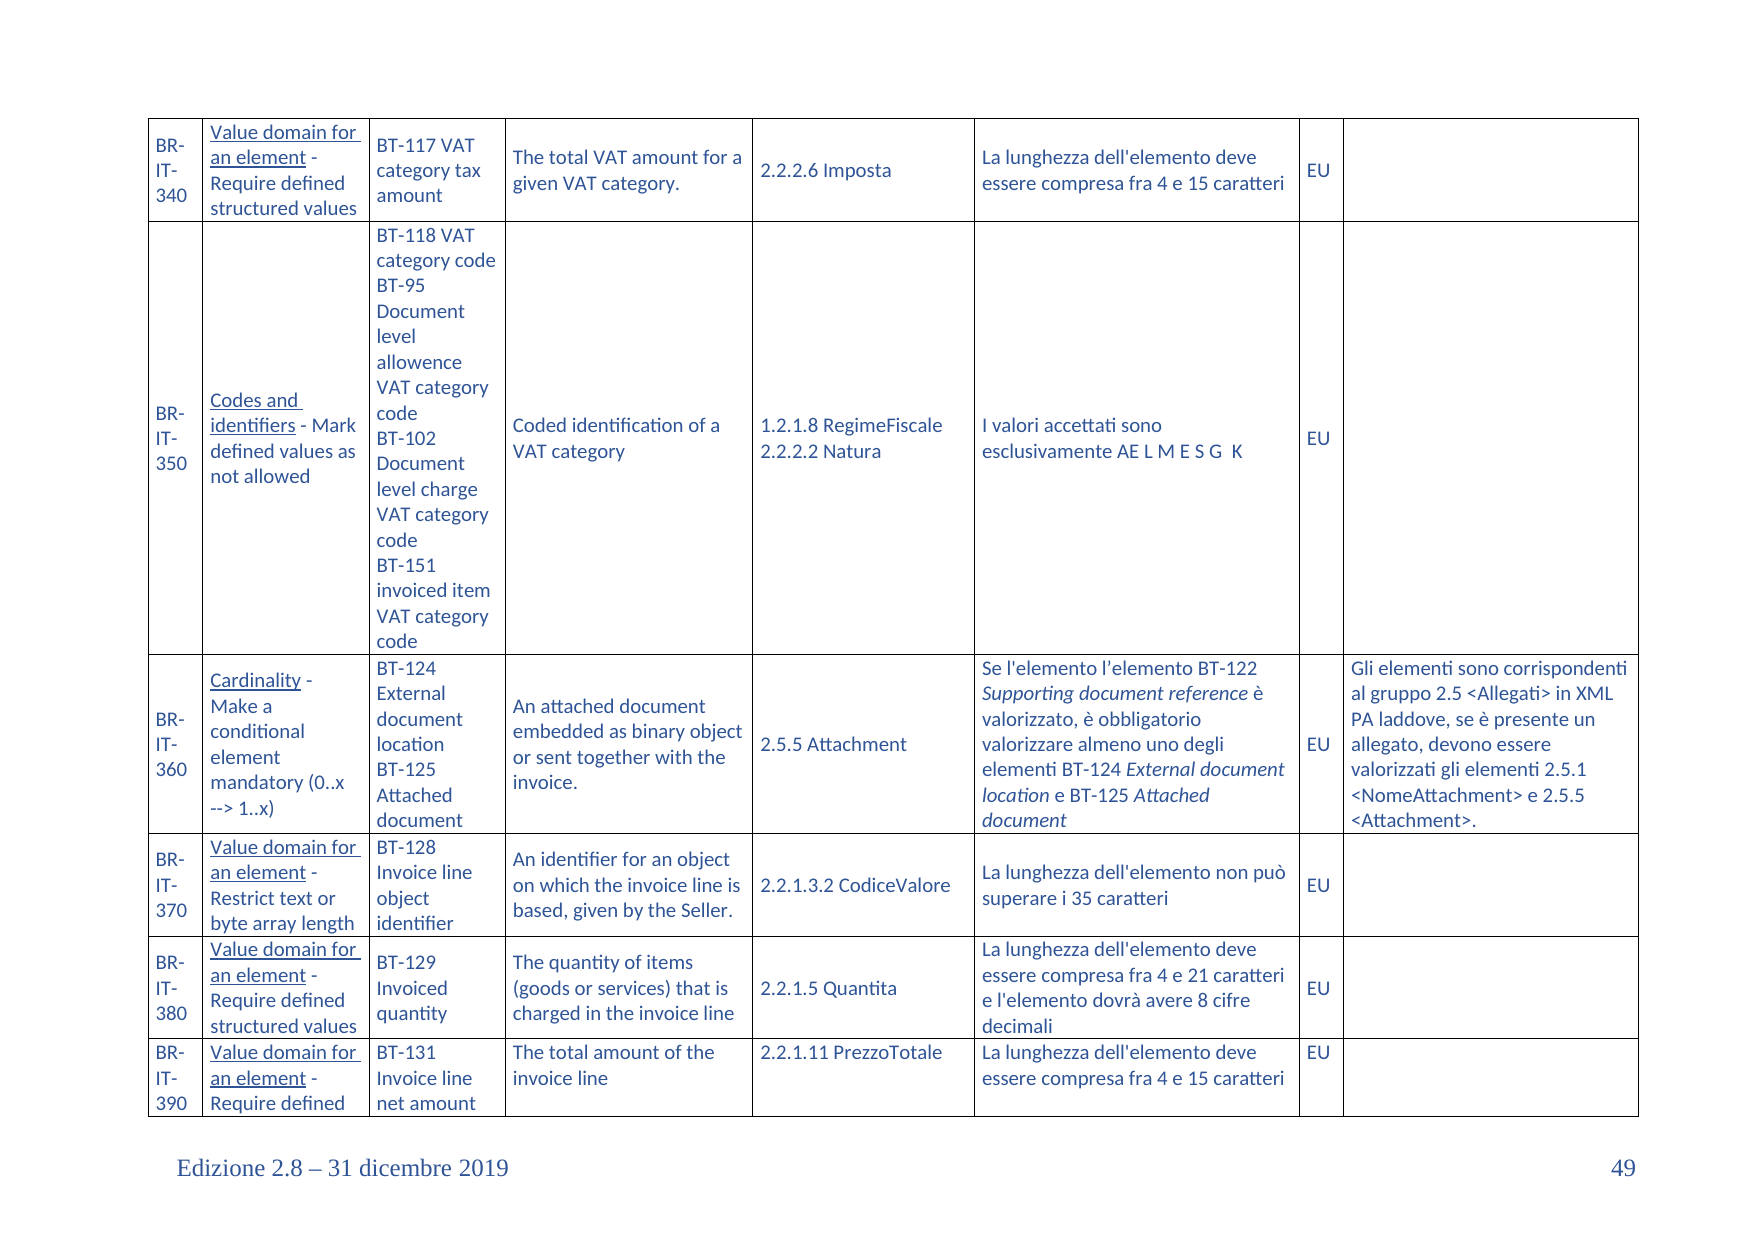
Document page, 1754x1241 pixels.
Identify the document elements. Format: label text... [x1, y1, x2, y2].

table_cell BT-117 VAT category tax amount [370, 119, 505, 221]
table_cell BR-IT-350 [149, 222, 202, 654]
table_cell I valori accettati sono esclusivamente AE L M E S G K [975, 222, 1299, 654]
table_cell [203, 119, 369, 221]
table_cell [1344, 222, 1638, 654]
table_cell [753, 1039, 974, 1116]
table_cell EU [1300, 655, 1343, 833]
table_cell [1344, 119, 1638, 221]
table_cell BR-IT-370 [149, 834, 202, 936]
table_cell BT-129 Invoiced quantity [370, 937, 505, 1038]
table_cell The total VAT amount for a given VAT category. [506, 119, 752, 221]
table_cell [506, 1039, 752, 1116]
table_cell Value domain for an element - Require defined structured values [203, 937, 369, 1038]
table_cell 1.2.1.8 RegimeFiscale 2.2.2.2 Natura [753, 222, 974, 654]
table_cell Gli elementi sono corrispondenti al gruppo 2.5 <Allegati> in XML PA laddove, se è presente un allegato, devono essere valorizzati gli elementi 2.5.1 <NomeAttachment> e 2.5.5 <Attachment>. [1344, 655, 1638, 833]
table_cell Value domain for an element - Restrict text or byte array length [203, 834, 369, 936]
table_cell La lunghezza dell'elemento non può superare i 35 caratteri [975, 834, 1299, 936]
table_cell BT-128 Invoice line object identifier [370, 834, 505, 936]
table_cell Codes and identifiers - Mark defined values as not allowed [203, 222, 369, 654]
table_cell BT-124 External document location BT-125 Attached document [370, 655, 505, 833]
table_cell Se l'elemento l’elemento BT-122 Supporting document reference è valorizzato, è obbligatorio valorizzare almeno uno degli elementi BT-124 External document location e BT-125 Attached document [975, 655, 1299, 833]
table_cell 2.2.1.5 Quantita [753, 937, 974, 1038]
table_cell La lunghezza dell'elemento deve essere compresa fra 4 e 21 caratteri e l'elemento dovrà avere 8 cifre decimali [975, 937, 1299, 1038]
table_cell 2.2.2.6 Imposta [753, 119, 974, 221]
table_cell The quantity of items (goods or services) that is charged in the invoice line [506, 937, 752, 1038]
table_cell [975, 119, 1299, 221]
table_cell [203, 1039, 369, 1116]
table_cell [1344, 834, 1638, 936]
table_cell BT-118 VAT category code BT-95 Document level allowence VAT category code BT-102 Document level charge VAT category code BT-151 invoiced item VAT category code [370, 222, 505, 654]
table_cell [975, 1039, 1299, 1116]
table_cell BR-IT-380 [149, 937, 202, 1038]
table_cell [1344, 937, 1638, 1038]
table_cell EU [1300, 1039, 1343, 1116]
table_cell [370, 1039, 505, 1116]
table_cell EU [1300, 222, 1343, 654]
table_cell An identifier for an object on which the invoice line is based, given by the Seller. [506, 834, 752, 936]
table_cell EU [1300, 834, 1343, 936]
table_cell EU [1300, 937, 1343, 1038]
table_cell Cardinality - Make a conditional element mandatory (0..x --> 1..x) [203, 655, 369, 833]
table_cell Coded identification of a VAT category [506, 222, 752, 654]
table_cell 2.2.1.3.2 CodiceValore [753, 834, 974, 936]
table_cell BR-IT-360 [149, 655, 202, 833]
table_cell An attached document embedded as binary object or sent together with the invoice. [506, 655, 752, 833]
table_cell [1344, 1039, 1638, 1116]
table_cell EU [1300, 119, 1343, 221]
table_cell 2.5.5 Attachment [753, 655, 974, 833]
table_cell BR-IT-390 [149, 1039, 202, 1116]
table_cell BR-IT-340 [149, 119, 202, 221]
